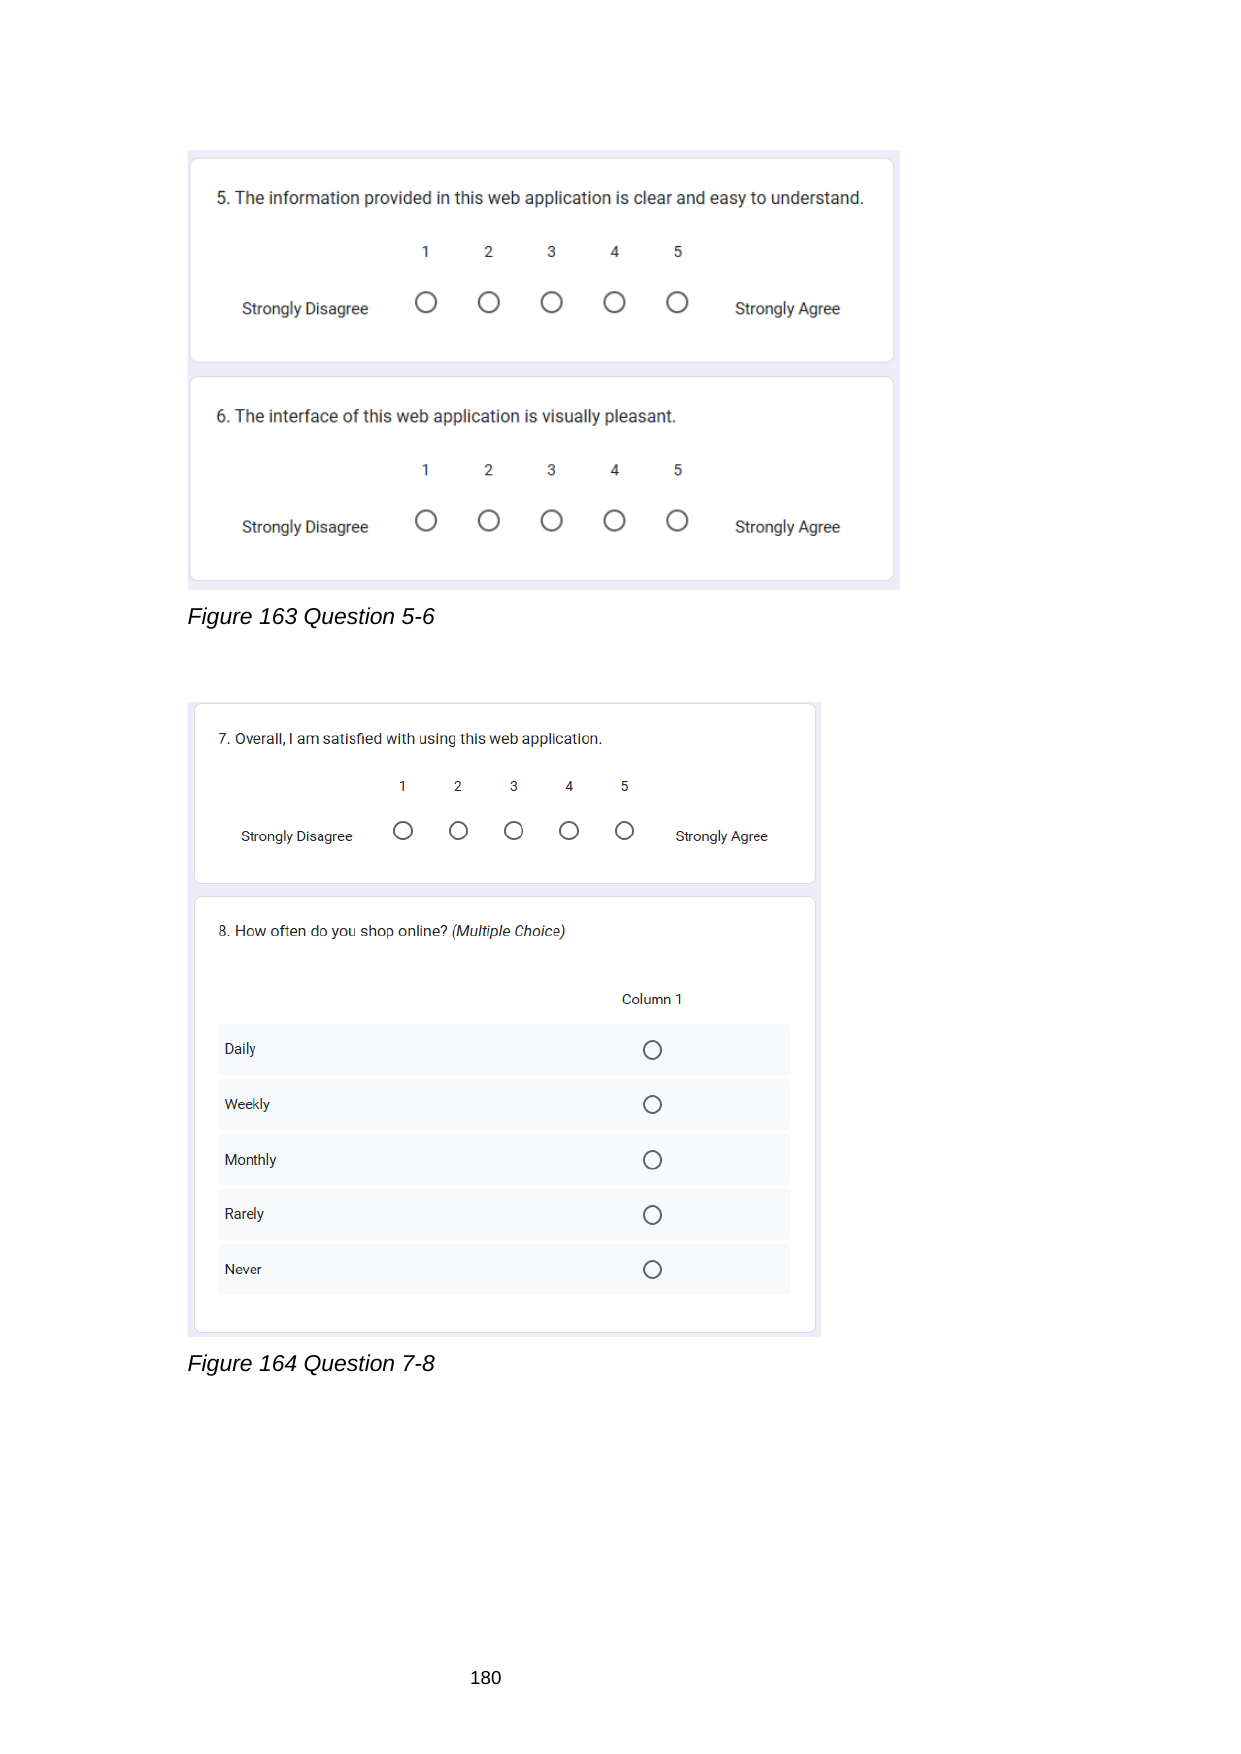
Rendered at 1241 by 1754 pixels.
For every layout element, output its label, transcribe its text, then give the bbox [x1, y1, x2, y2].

text Figure 164 Question 7-8 [187, 1350, 1053, 1376]
picture [187, 702, 822, 1337]
picture [187, 150, 901, 590]
text Figure 163 Question 5-6 [187, 603, 1053, 629]
